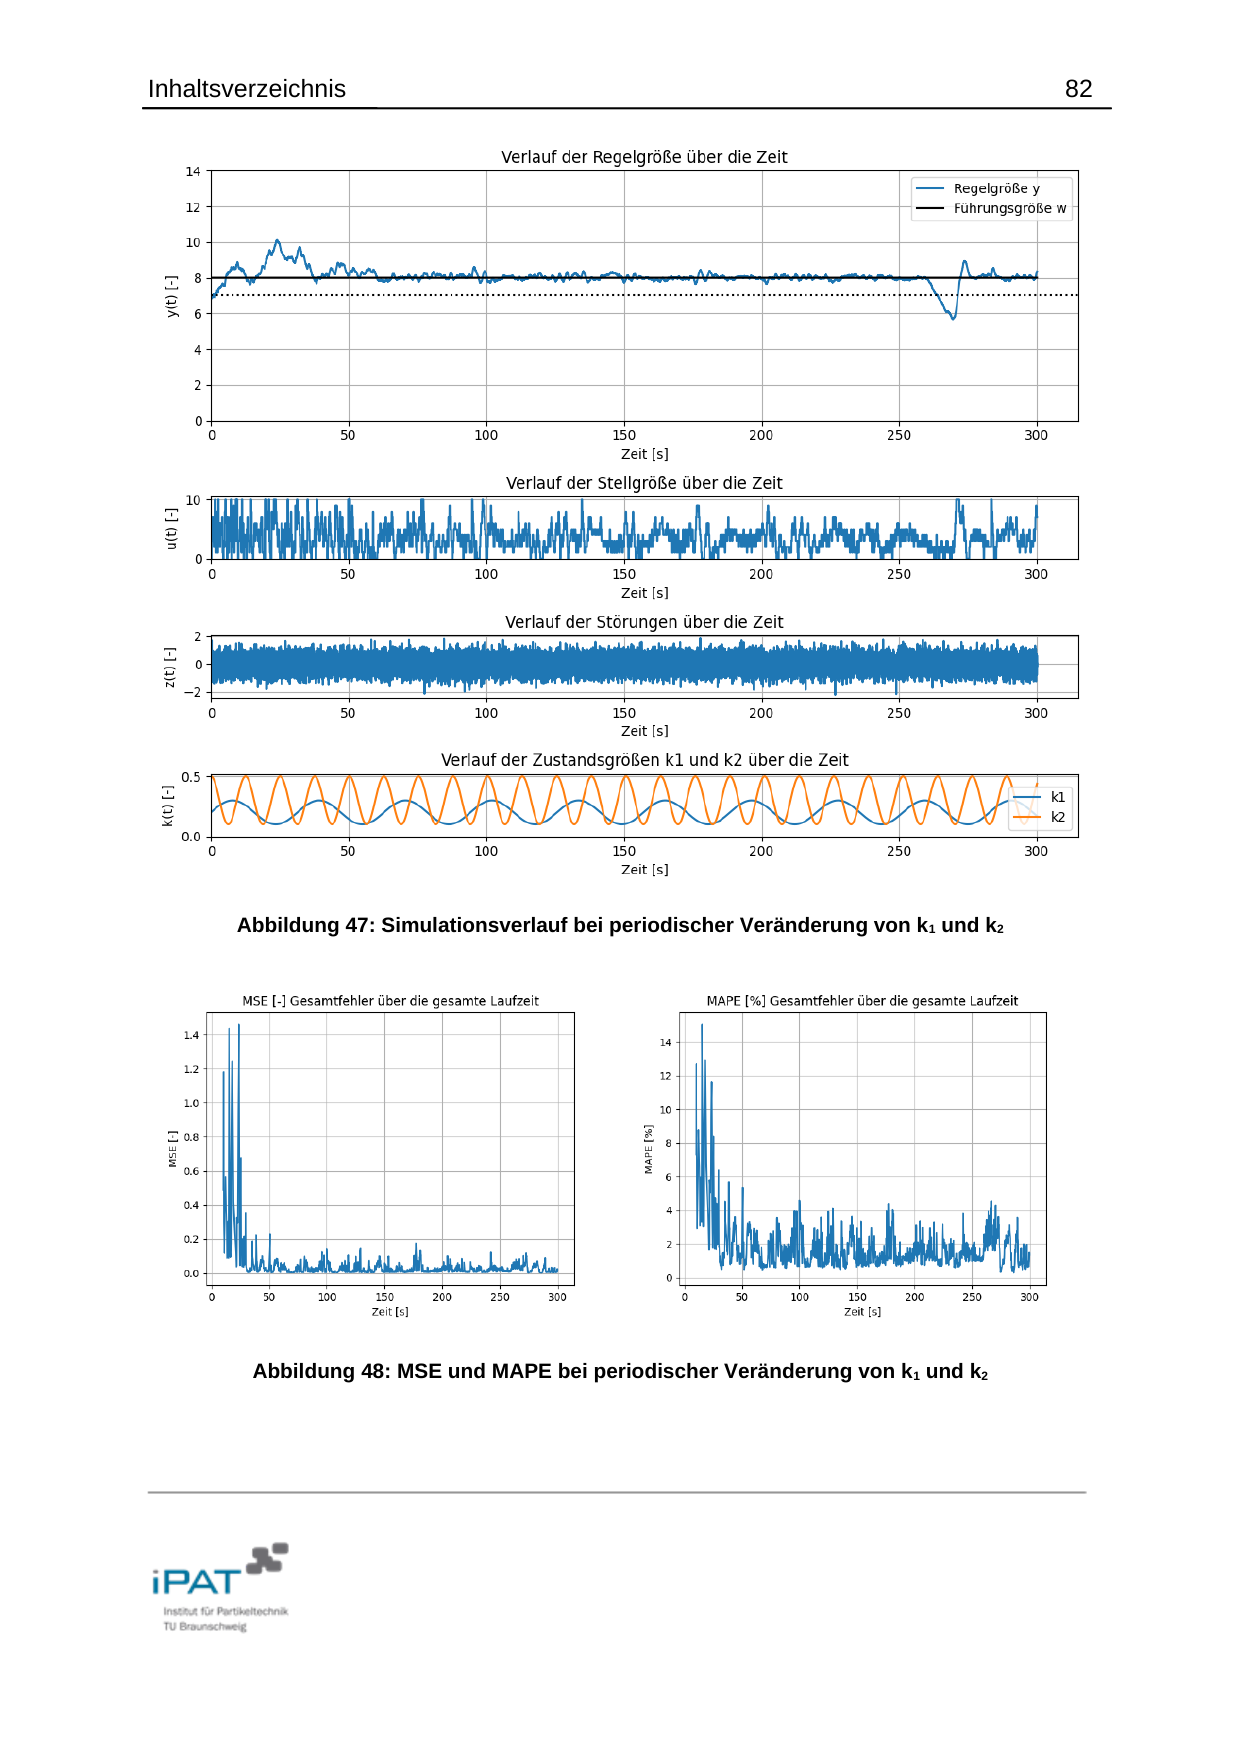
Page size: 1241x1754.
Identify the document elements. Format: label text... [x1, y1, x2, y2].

text Abbildung 48: MSE und MAPE bei periodischer Veränderung von k1 und k2 [148, 1359, 1092, 1383]
picture [147, 1491, 1090, 1496]
text Abbildung 47: Simulationsverlauf bei periodischer Veränderung von k1 und k2 [148, 912, 1092, 936]
picture [147, 1534, 300, 1645]
picture [148, 147, 1092, 878]
picture [147, 969, 1093, 1324]
